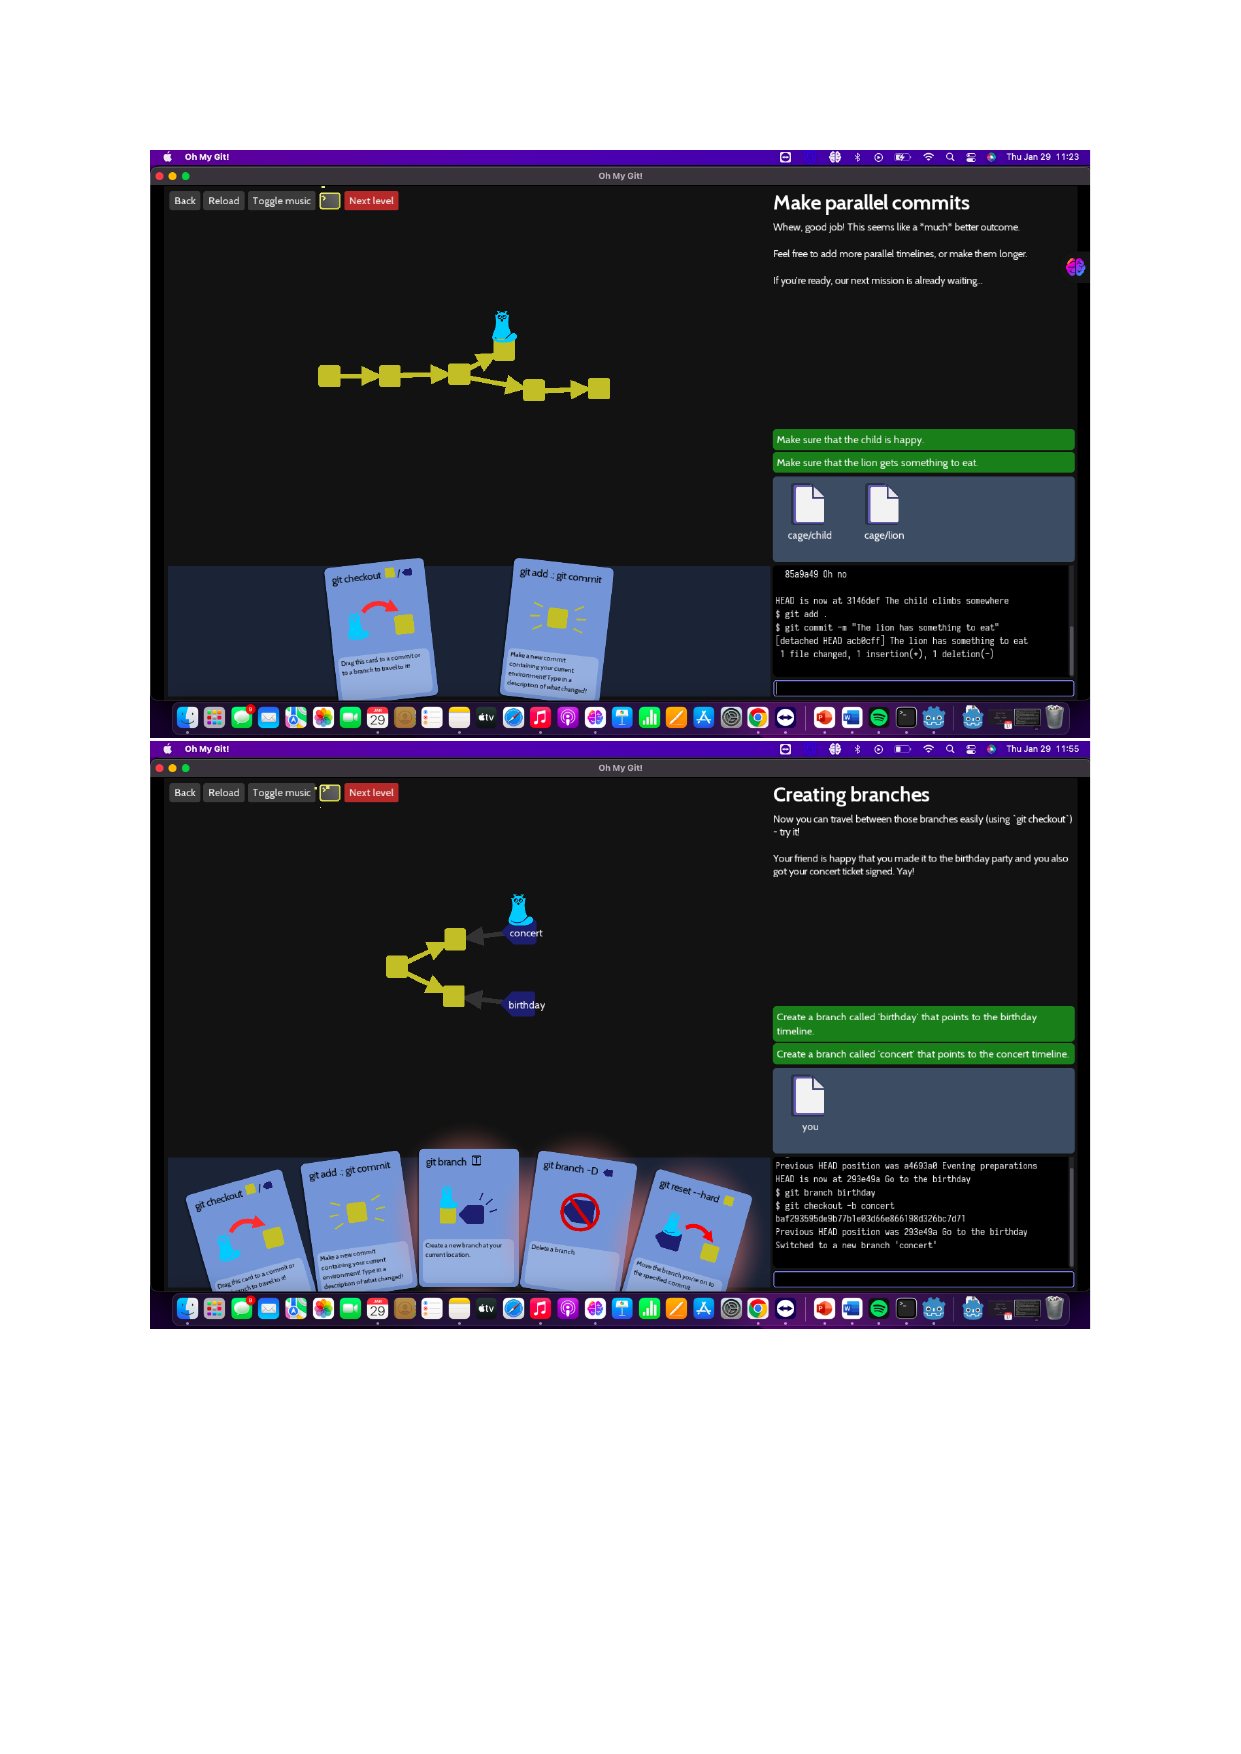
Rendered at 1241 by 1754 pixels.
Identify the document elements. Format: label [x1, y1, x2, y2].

picture [150, 741, 1091, 1329]
picture [150, 150, 1091, 738]
